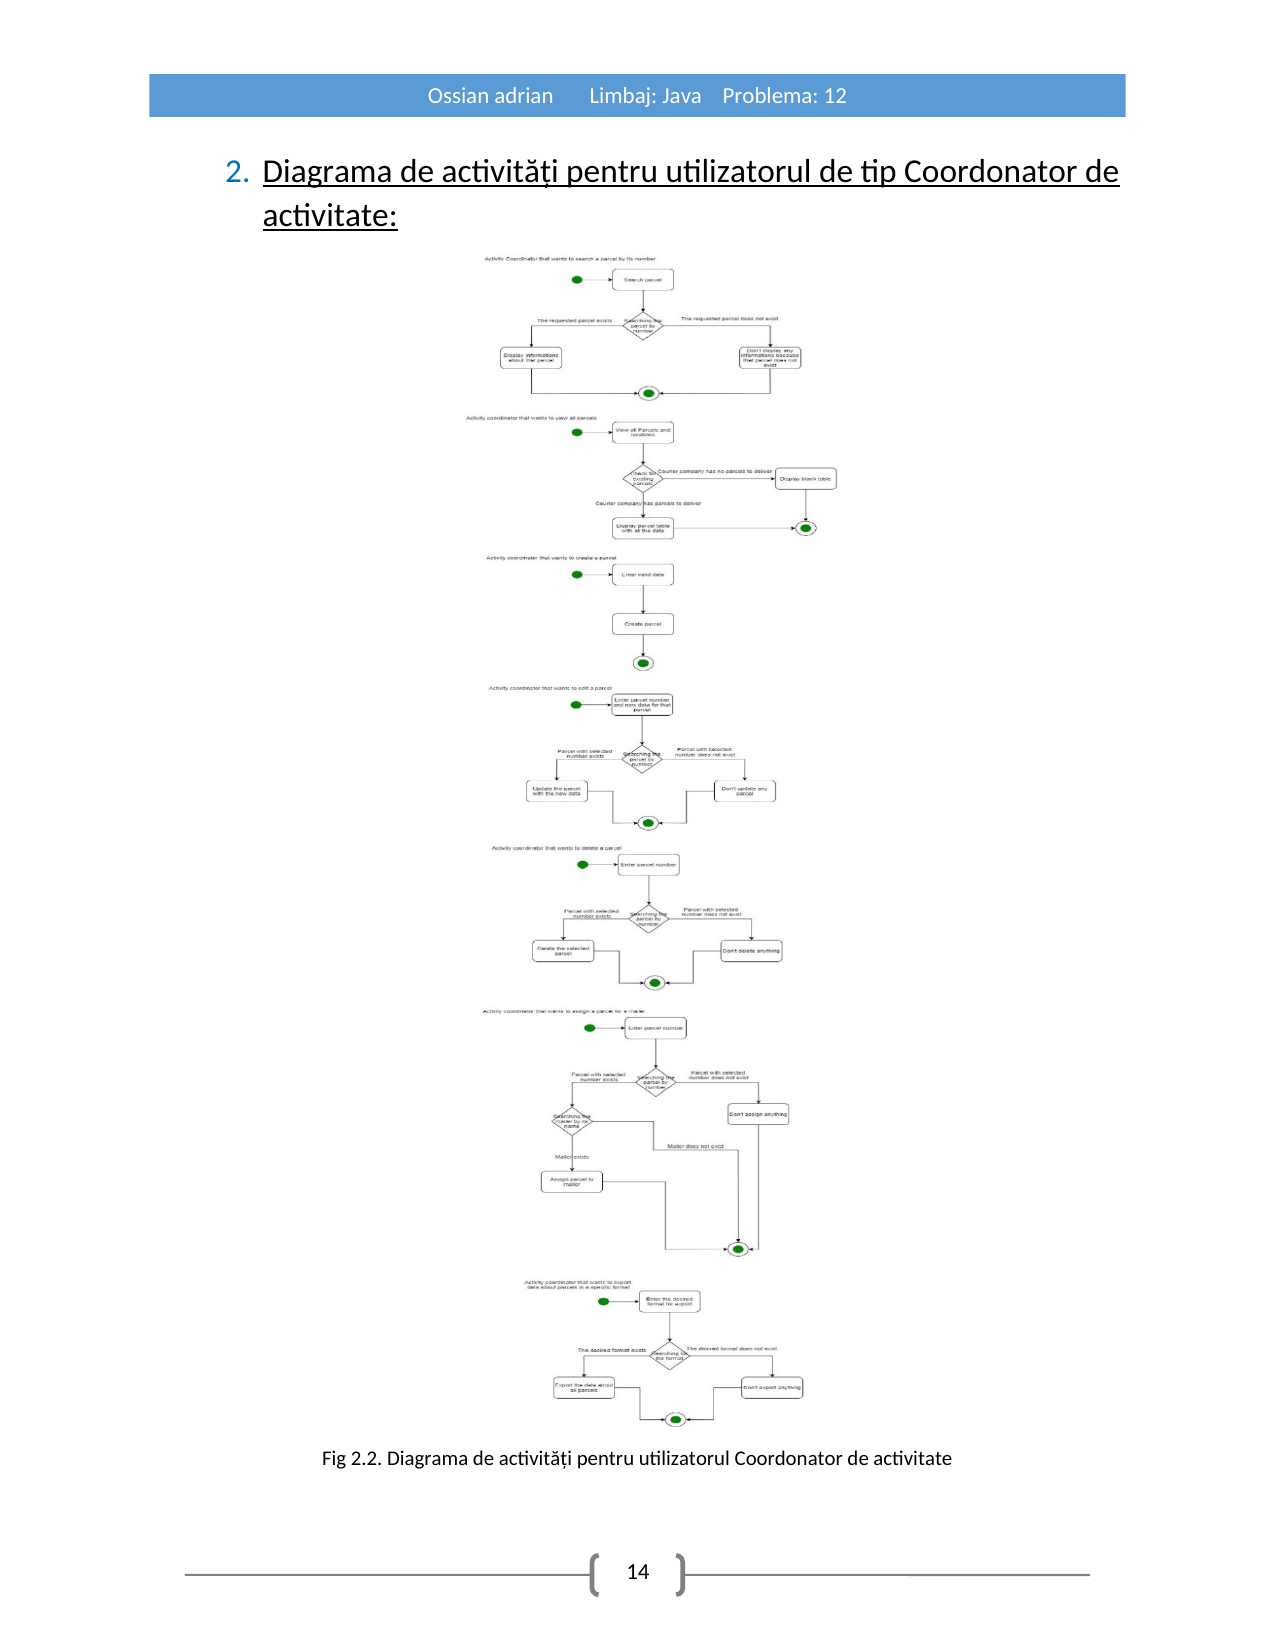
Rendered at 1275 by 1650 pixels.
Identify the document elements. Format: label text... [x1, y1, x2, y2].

text Fig 2.2. Diagrama de activități pentru utilizatorul Coordonator de activitate [150, 1445, 1125, 1470]
picture [421, 254, 854, 1427]
list Diagrama de activități pentru utilizatorul de tip Coordonator de activitate: [225, 150, 1125, 235]
